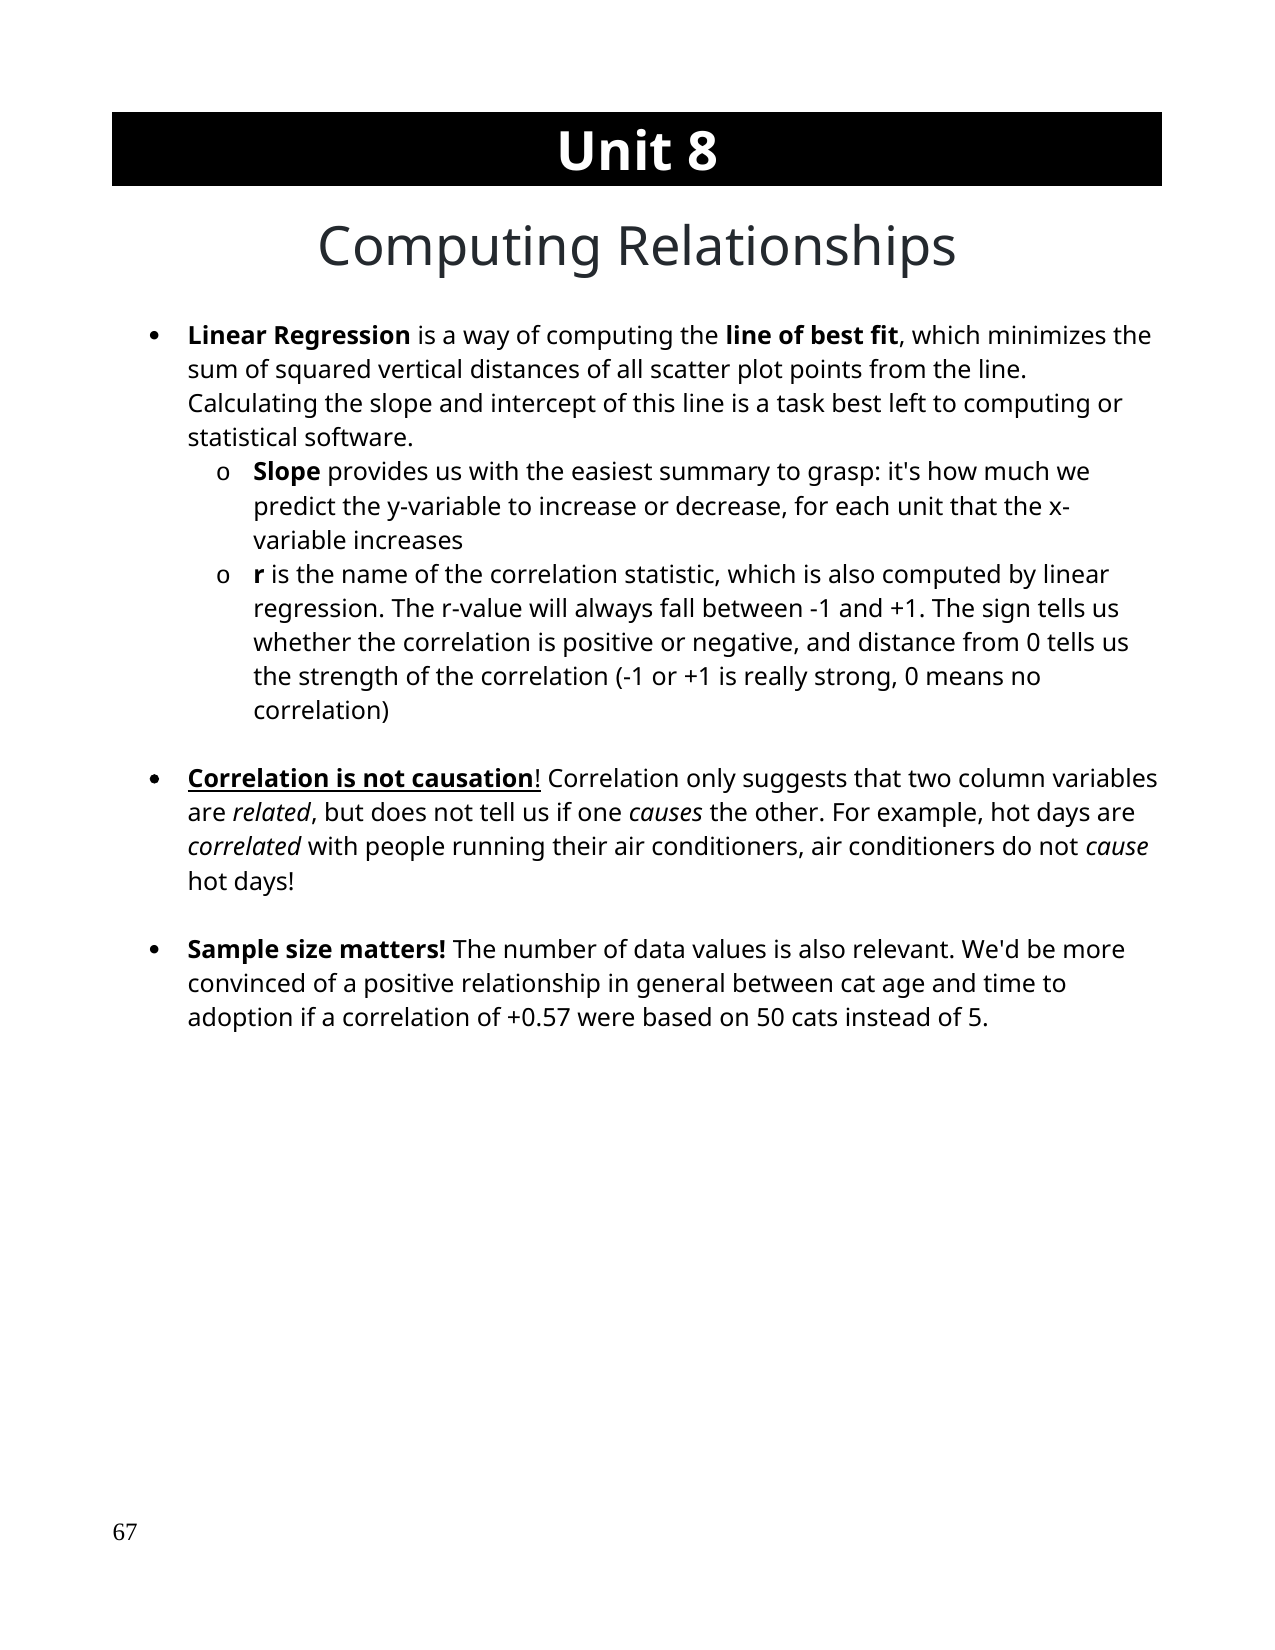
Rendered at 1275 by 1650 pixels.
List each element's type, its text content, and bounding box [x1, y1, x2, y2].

list Slope provides us with the easiest summary to grasp: it's how much we predict the y-variable to increase or decrease, for each unit that the x-variable increases [216, 454, 1162, 556]
list Sample size matters! The number of data values is also relevant. We'd be more convinced of a positive relationship in general between cat age and time to adoption if a correlation of +0.57 were based on 50 cats instead of 5. [150, 931, 1162, 1033]
subtitle Unit 8 [112, 112, 1162, 186]
list Linear Regression is a way of computing the line of best fit, which minimizes the sum of squared vertical distances of all scatter plot points from the line. Calculating the slope and intercept of this line is a task best left to computing or statistical software. [150, 318, 1162, 454]
list Correlation is not causation! Correlation only suggests that two column variables are related, but does not tell us if one causes the other. For example, hot days are correlated with people running their air conditioners, air conditioners do not cause hot days! [150, 761, 1162, 897]
list r is the name of the correlation statistic, which is also computed by linear regression. The r-value will always fall between -1 and +1. The sign tells us whether the correlation is positive or negative, and distance from 0 tells us the strength of the correlation (-1 or +1 is really strong, 0 means no correlation) [216, 556, 1162, 727]
subtitle Computing Relationships [112, 207, 1162, 281]
